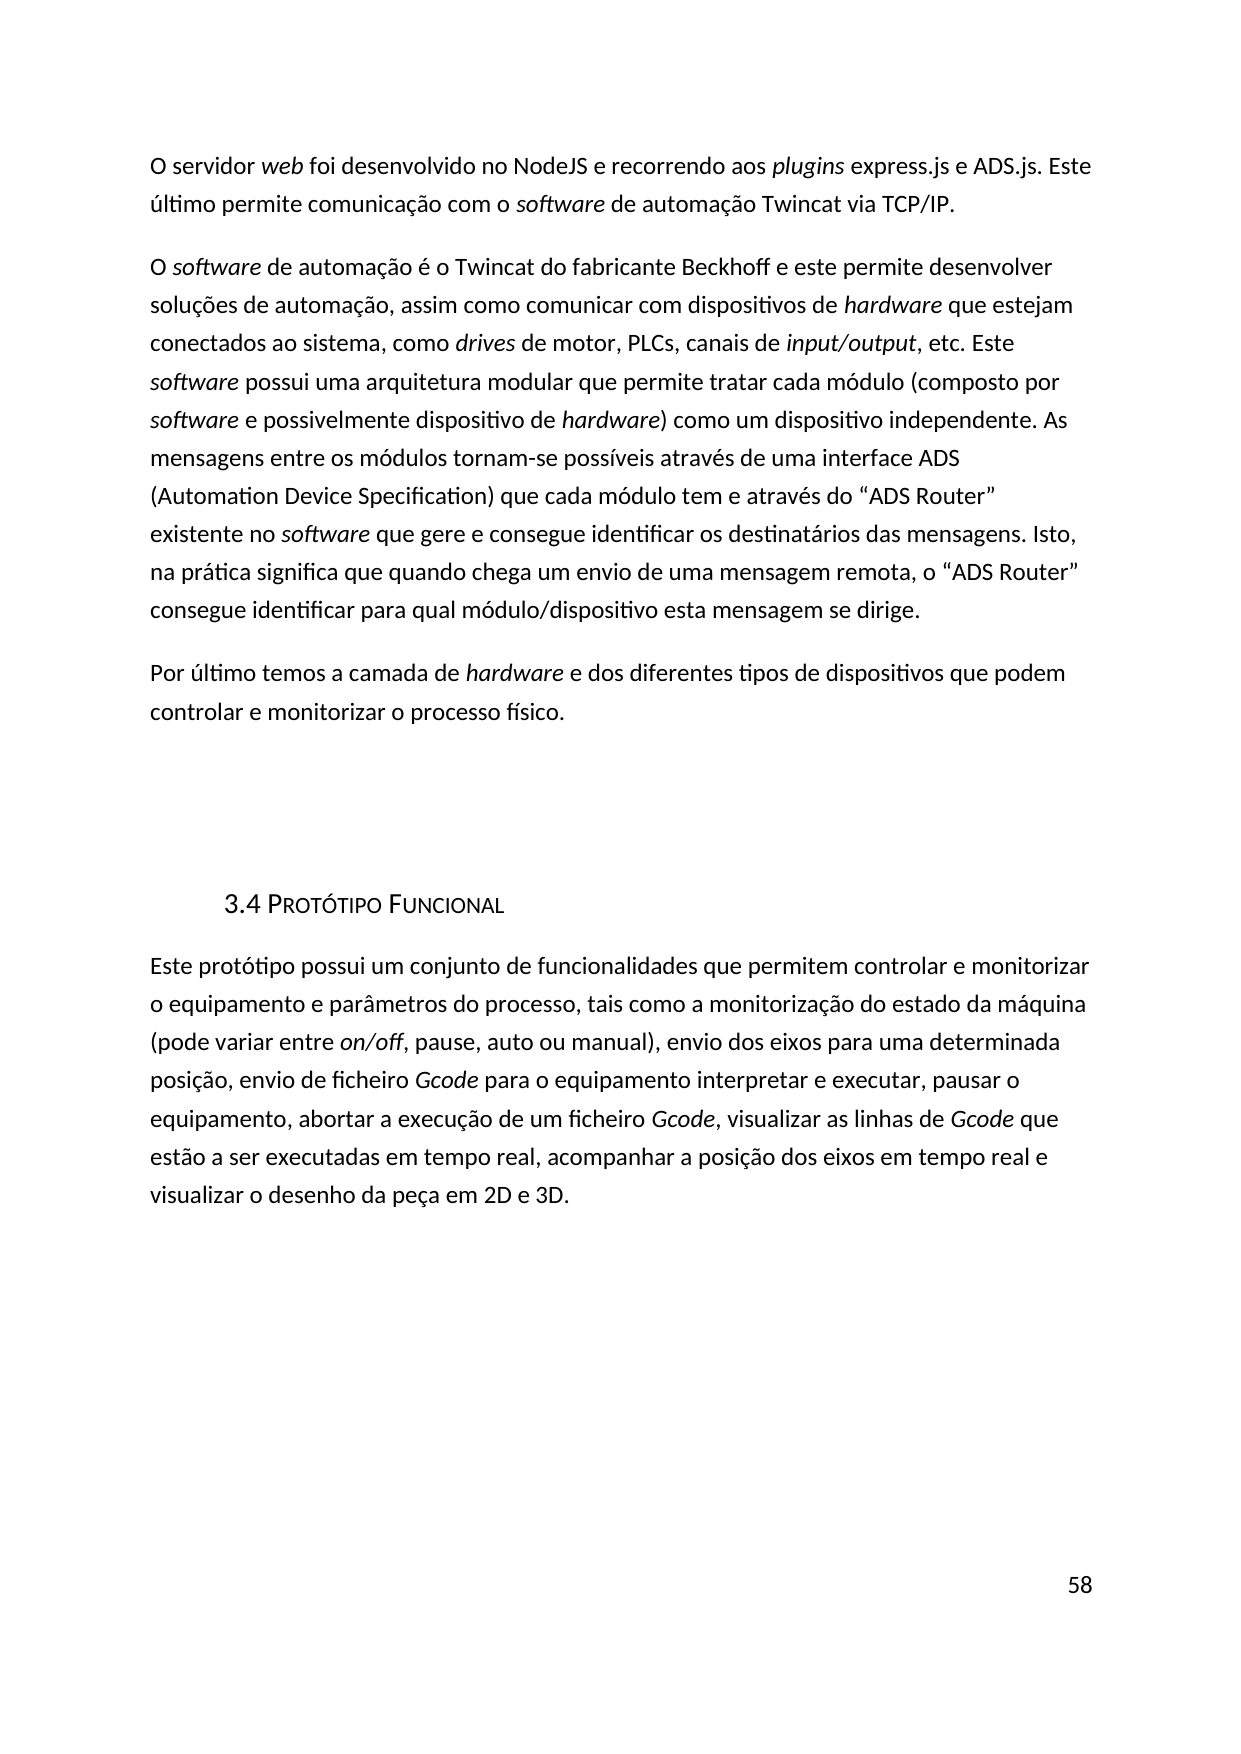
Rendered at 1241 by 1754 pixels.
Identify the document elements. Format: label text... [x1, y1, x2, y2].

text Este protótipo possui um conjunto de funcionalidades que permitem controlar e monitorizar o equipamento e parâmetros do processo, tais como a monitorização do estado da máquina (pode variar entre on/off, pause, auto ou manual), envio dos eixos para uma determinada posição, envio de ficheiro Gcode para o equipamento interpretar e executar, pausar o equipamento, abortar a execução de um ficheiro Gcode, visualizar as linhas de Gcode que estão a ser executadas em tempo real, acompanhar a posição dos eixos em tempo real e visualizar o desenho da peça em 2D e 3D. [150, 950, 1092, 1209]
text O servidor web foi desenvolvido no NodeJS e recorrendo aos plugins express.js e ADS.js. Este último permite comunicação com o software de automação Twincat via TCP/IP. [150, 150, 1092, 219]
text O software de automação é o Twincat do fabricante Beckhoff e este permite desenvolver soluções de automação, assim como comunicar com dispositivos de hardware que estejam conectados ao sistema, como drives de motor, PLCs, canais de input/output, etc. Este software possui uma arquitetura modular que permite tratar cada módulo (composto por software e possivelmente dispositivo de hardware) como um dispositivo independente. As mensagens entre os módulos tornam-se possíveis através de uma interface ADS (Automation Device Specification) que cada módulo tem e através do “ADS Router” existente no software que gere e consegue identificar os destinatários das mensagens. Isto, na prática significa que quando chega um envio de uma mensagem remota, o “ADS Router” consegue identificar para qual módulo/dispositivo esta mensagem se dirige. [150, 251, 1092, 625]
text Por último temos a camada de hardware e dos diferentes tipos de dispositivos que podem controlar e monitorizar o processo físico. [150, 657, 1092, 726]
subtitle 3.4 Protótipo Funcional [150, 885, 1092, 921]
